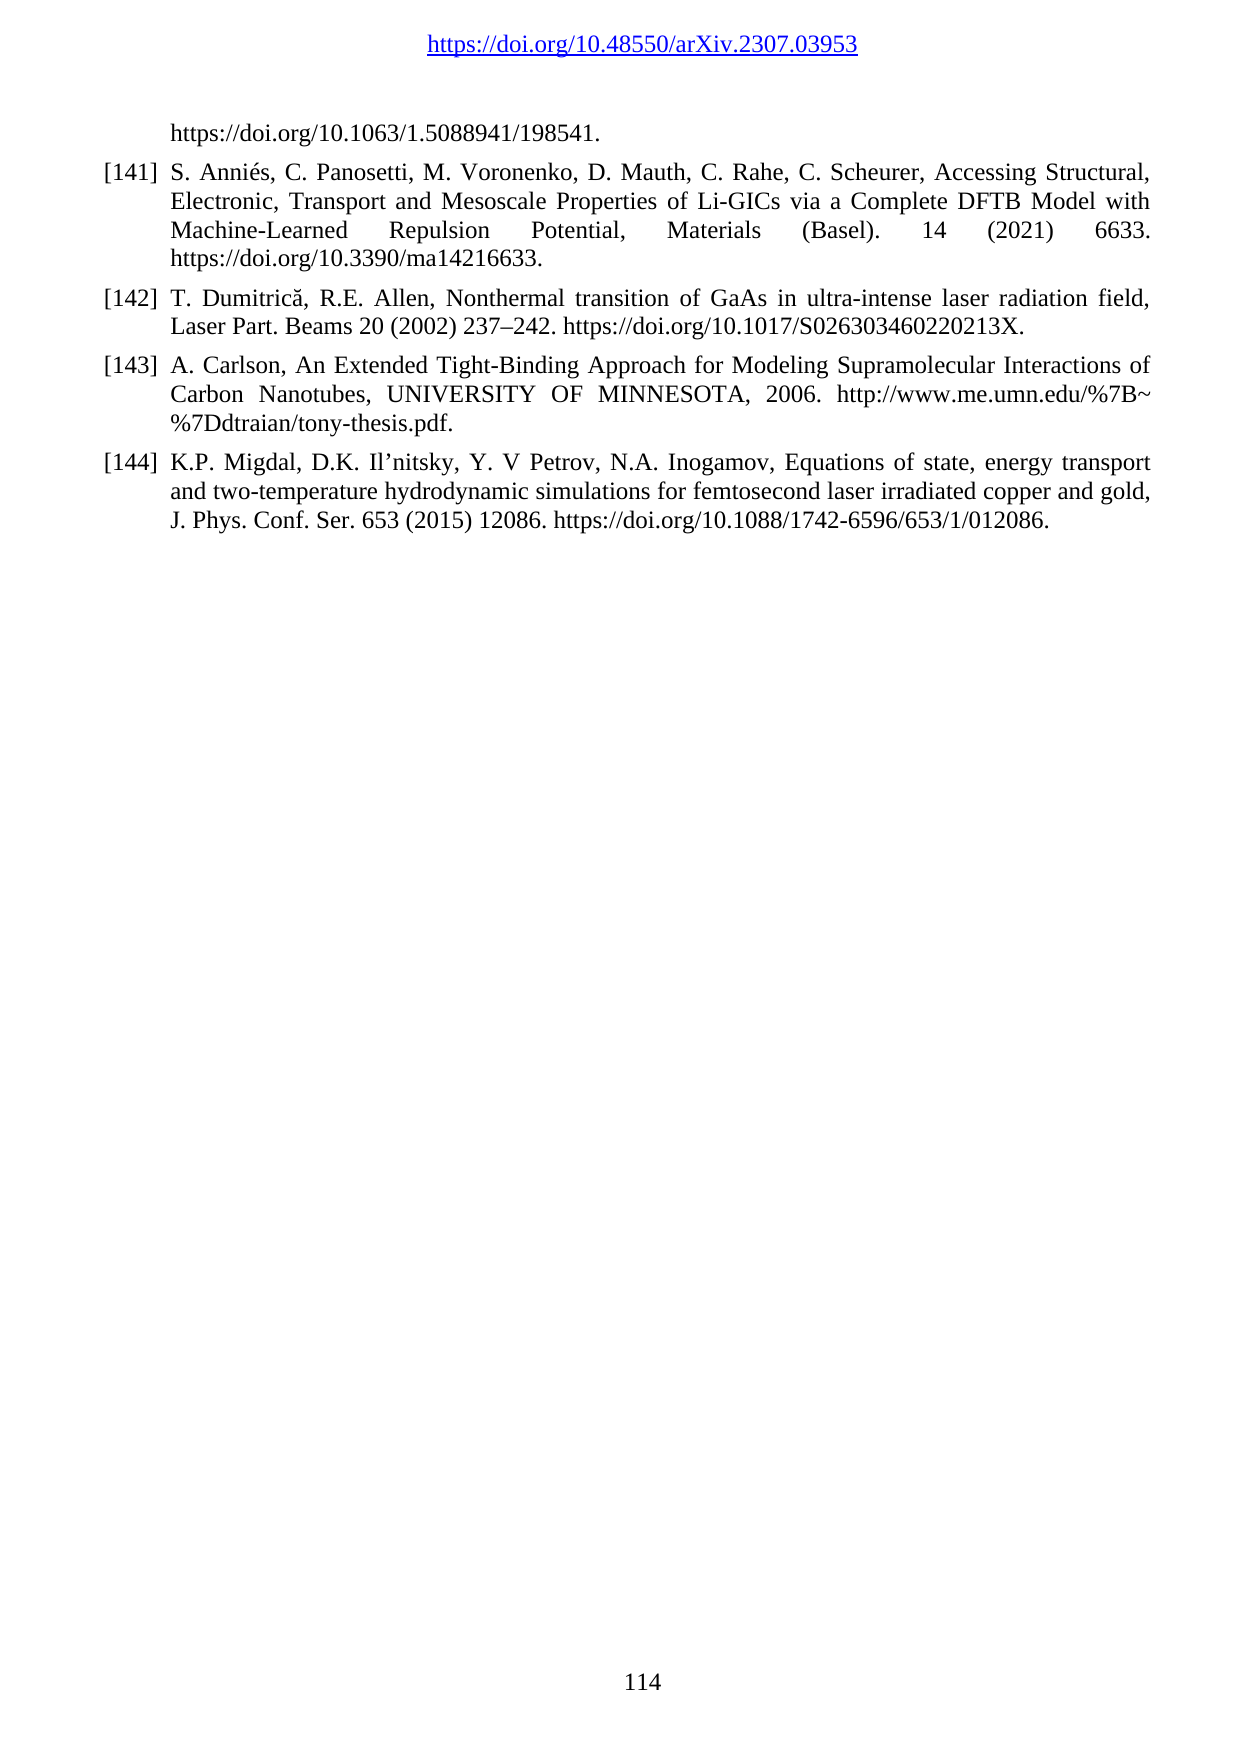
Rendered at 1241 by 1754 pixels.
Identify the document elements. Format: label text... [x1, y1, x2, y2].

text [103, 118, 1152, 147]
text [144] K.P. Migdal, D.K. Il’nitsky, Y. V Petrov, N.A. Inogamov, Equations of state, energy transport and two-temperature hydrodynamic simulations for femtosecond laser irradiated copper and gold, J. Phys. Conf. Ser. 653 (2015) 12086. https://doi.org/10.1088/1742-6596/653/1/012086. [103, 447, 1152, 533]
text [141] S. Anniés, C. Panosetti, M. Voronenko, D. Mauth, C. Rahe, C. Scheurer, Accessing Structural, Electronic, Transport and Mesoscale Properties of Li-GICs via a Complete DFTB Model with Machine-Learned Repulsion Potential, Materials (Basel). 14 (2021) 6633. https://doi.org/10.3390/ma14216633. [103, 157, 1152, 272]
text [142] T. Dumitrică, R.E. Allen, Nonthermal transition of GaAs in ultra-intense laser radiation field, Laser Part. Beams 20 (2002) 237–242. https://doi.org/10.1017/S026303460220213X. [103, 283, 1152, 340]
text [143] A. Carlson, An Extended Tight-Binding Approach for Modeling Supramolecular Interactions of Carbon Nanotubes, UNIVERSITY OF MINNESOTA, 2006. http://www.me.umn.edu/%7B~%7Ddtraian/tony-thesis.pdf. [103, 351, 1152, 437]
